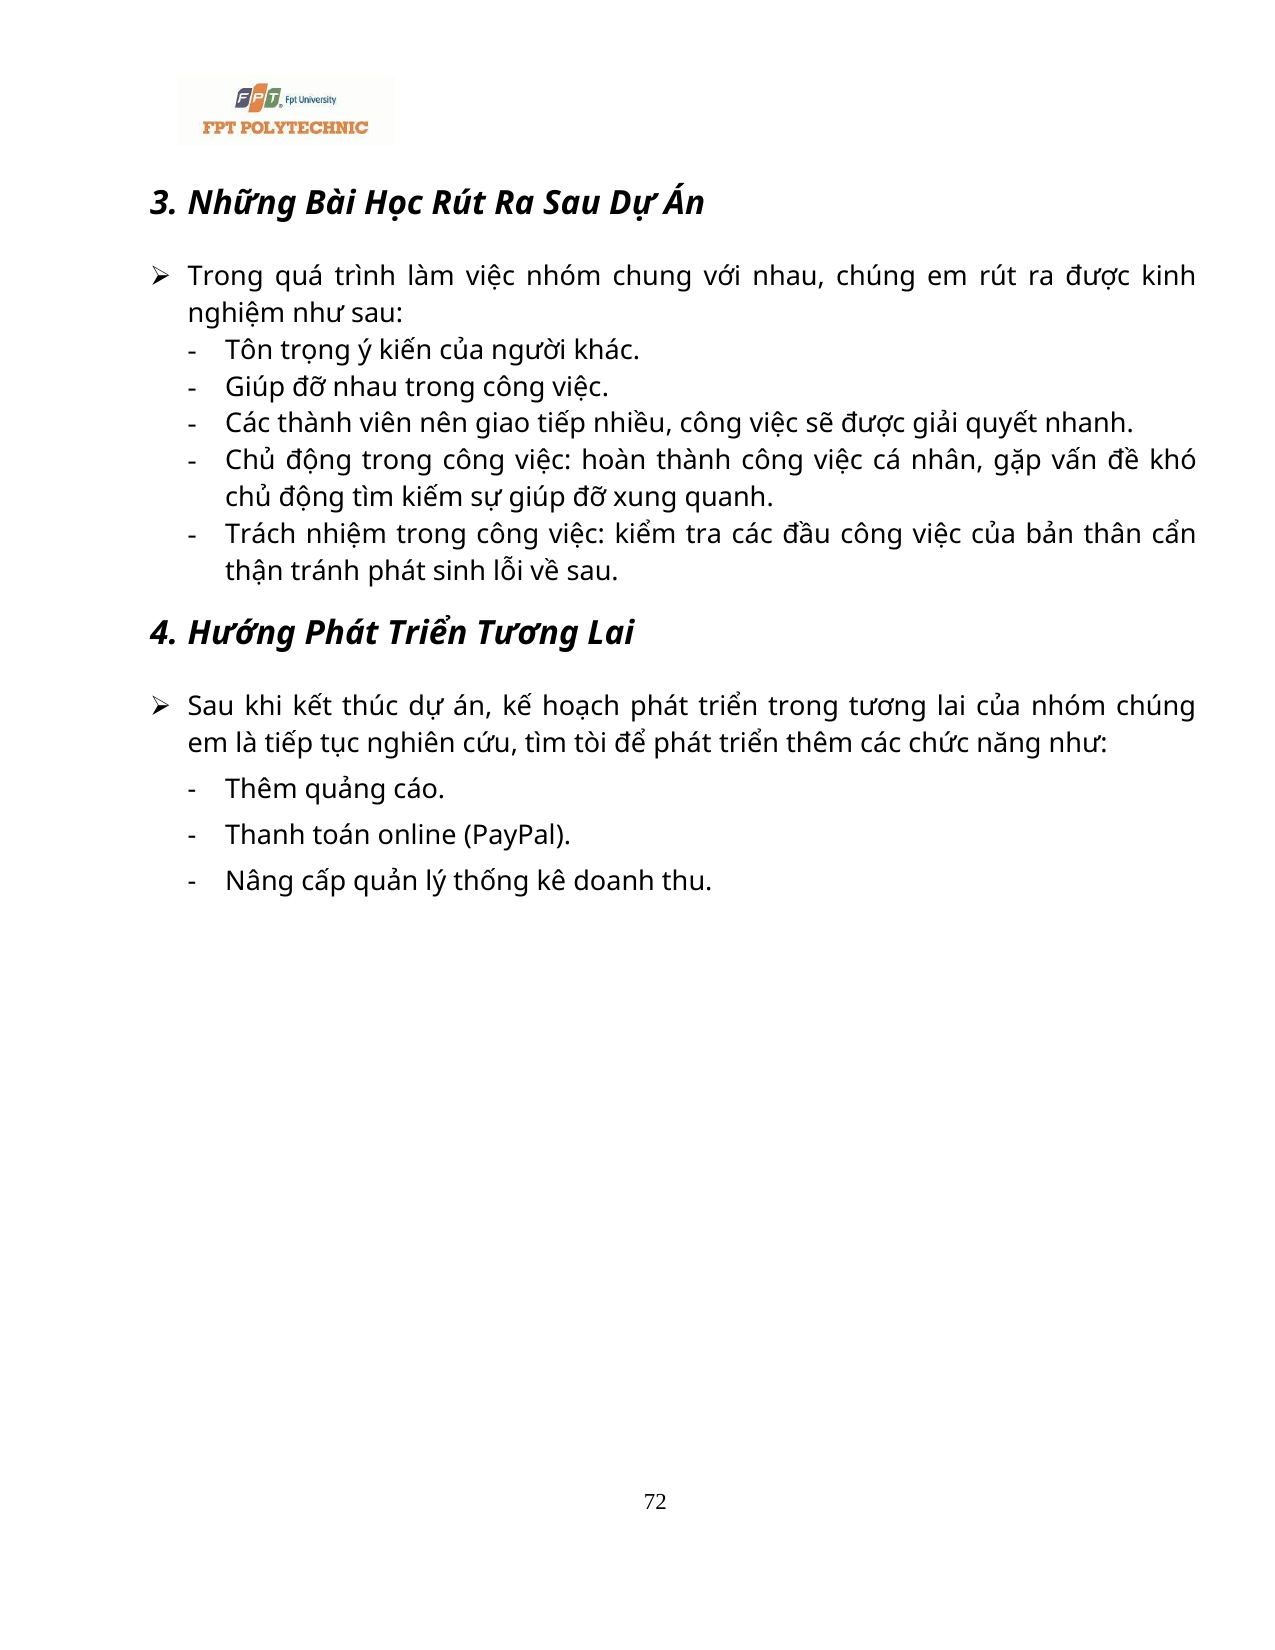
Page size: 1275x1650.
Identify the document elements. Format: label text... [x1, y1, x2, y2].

list Nâng cấp quản lý thống kê doanh thu. [187, 861, 1198, 898]
list Chủ động trong công việc: hoàn thành công việc cá nhân, gặp vấn đề khó chủ động tìm kiếm sự giúp đỡ xung quanh. [187, 441, 1198, 514]
subtitle Hướng Phát Triển Tương Lai [150, 609, 1198, 654]
list Các thành viên nên giao tiếp nhiều, công việc sẽ được giải quyết nhanh. [187, 404, 1198, 441]
list Giúp đỡ nhau trong công việc. [187, 367, 1198, 404]
subtitle Những Bài Học Rút Ra Sau Dự Án [150, 179, 1198, 224]
list Sau khi kết thúc dự án, kế hoạch phát triển trong tương lai của nhóm chúng em là tiếp tục nghiên cứu, tìm tòi để phát triển thêm các chức năng như: [150, 686, 1198, 760]
list Trong quá trình làm việc nhóm chung với nhau, chúng em rút ra được kinh nghiệm như sau: [150, 256, 1198, 330]
picture [177, 75, 395, 146]
list Thêm quảng cáo. [187, 769, 1198, 806]
list Thanh toán online (PayPal). [187, 815, 1198, 852]
list Trách nhiệm trong công việc: kiểm tra các đầu công việc của bản thân cẩn thận tránh phát sinh lỗi về sau. [187, 514, 1198, 588]
list Tôn trọng ý kiến của người khác. [187, 330, 1198, 367]
